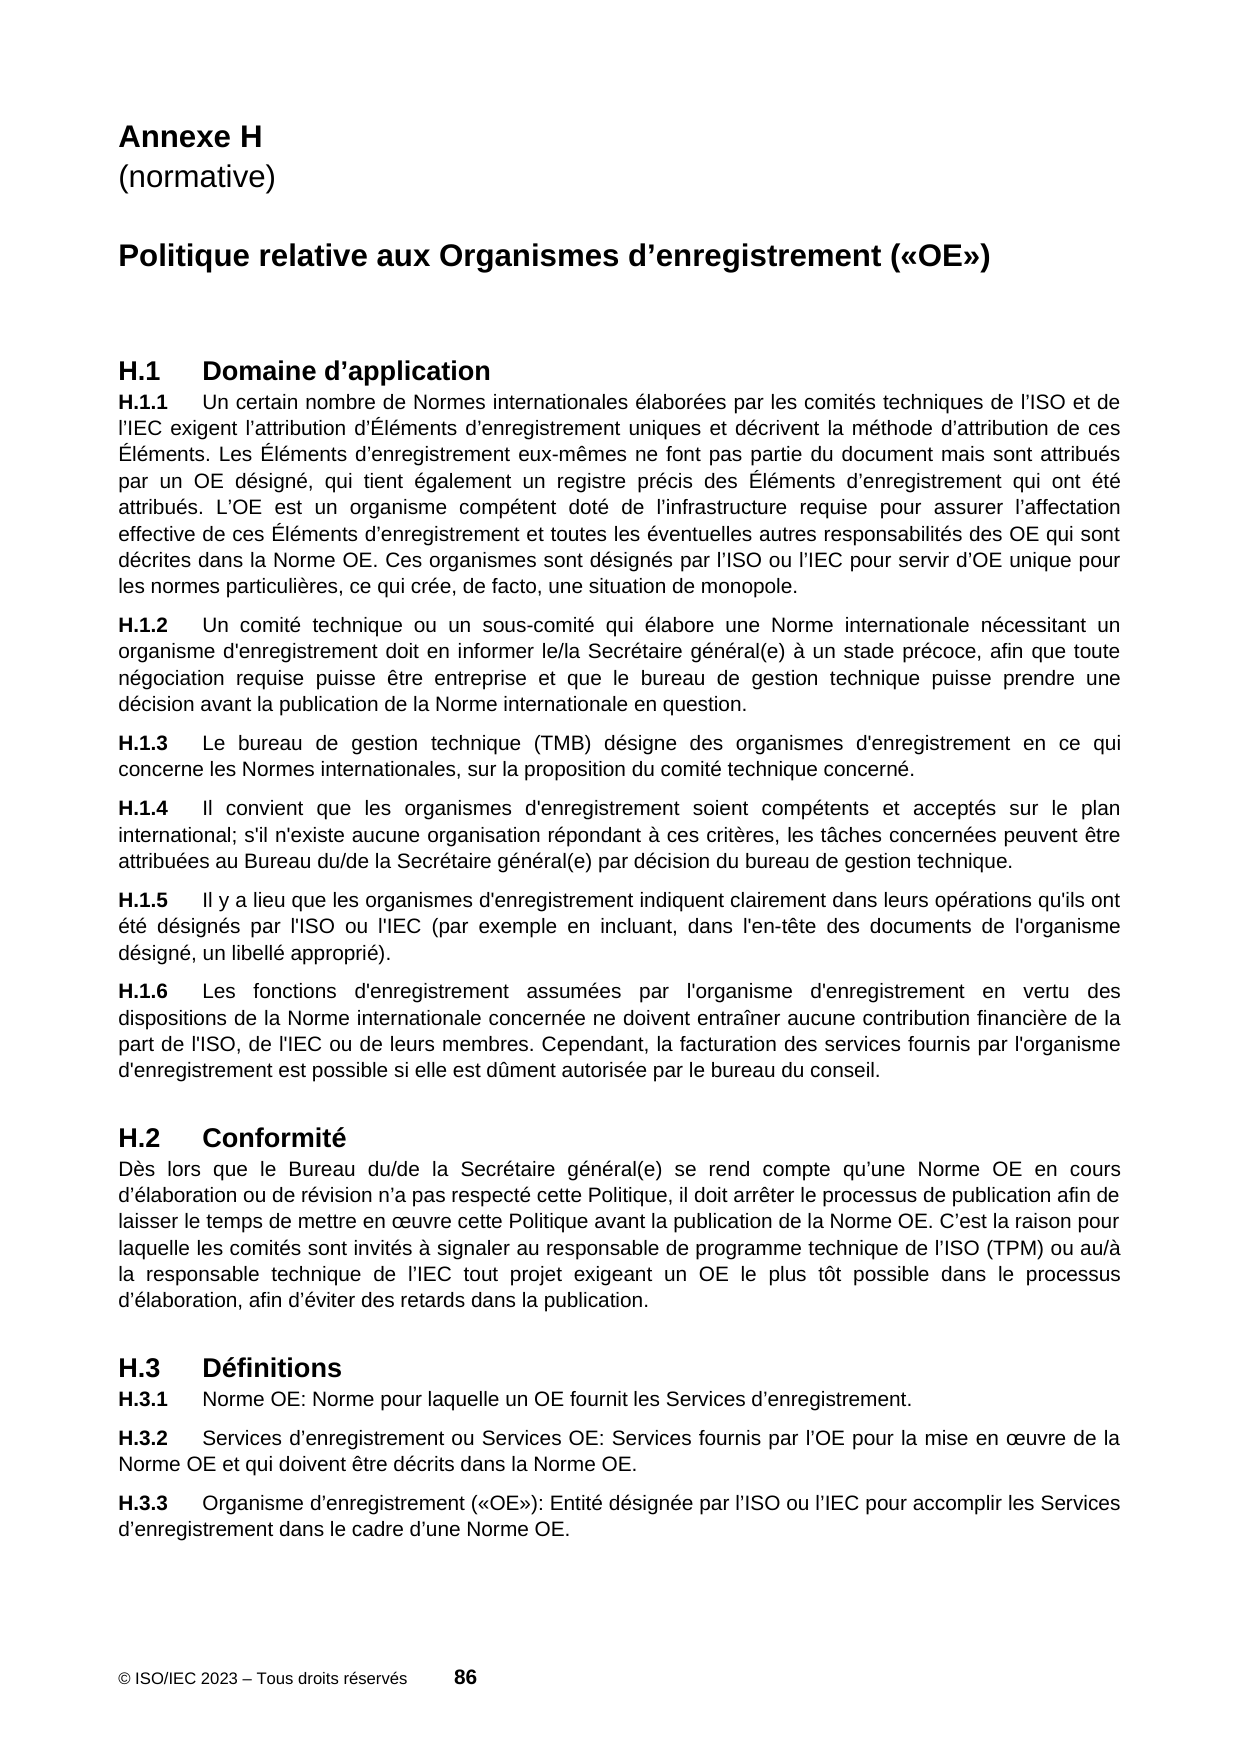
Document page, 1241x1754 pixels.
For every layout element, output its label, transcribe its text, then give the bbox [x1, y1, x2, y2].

text H.3.1 Norme OE: Norme pour laquelle un OE fournit les Services d’enregistrement. [118, 1386, 1122, 1410]
text (normative) Politique relative aux Organismes d’enregistrement («OE») [118, 118, 1122, 272]
text Domaine d’application [118, 355, 1122, 386]
text H.1.2 Un comité technique ou un sous-comité qui élabore une Norme internationale nécessitant un organisme d'enregistrement doit en informer le/la Secrétaire général(e) à un stade précoce, afin que toute négociation requise puisse être entreprise et que le bureau de gestion technique puisse prendre une décision avant la publication de la Norme internationale en question. [118, 613, 1122, 716]
text Dès lors que le Bureau du/de la Secrétaire général(e) se rend compte qu’une Norme OE en cours d’élaboration ou de révision n’a pas respecté cette Politique, il doit arrêter le processus de publication afin de laisser le temps de mettre en œuvre cette Politique avant la publication de la Norme OE. C’est la raison pour laquelle les comités sont invités à signaler au responsable de programme technique de l’ISO (TPM) ou au/à la responsable technique de l’IEC tout projet exigeant un OE le plus tôt possible dans le processus d’élaboration, afin d’éviter des retards dans la publication. [118, 1156, 1122, 1312]
text Conformité [118, 1122, 1122, 1153]
text H.1.1 Un certain nombre de Normes internationales élaborées par les comités techniques de l’ISO et de l’IEC exigent l’attribution d’Éléments d’enregistrement uniques et décrivent la méthode d’attribution de ces Éléments. Les Éléments d’enregistrement eux-mêmes ne font pas partie du document mais sont attribués par un OE désigné, qui tient également un registre précis des Éléments d’enregistrement qui ont été attribués. L’OE est un organisme compétent doté de l’infrastructure requise pour assurer l’affectation effective de ces Éléments d’enregistrement et toutes les éventuelles autres responsabilités des OE qui sont décrites dans la Norme OE. Ces organismes sont désignés par l’ISO ou l’IEC pour servir d’OE unique pour les normes particulières, ce qui crée, de facto, une situation de monopole. [118, 389, 1122, 598]
text H.3.3 Organisme d’enregistrement («OE»): Entité désignée par l’ISO ou l’IEC pour accomplir les Services d’enregistrement dans le cadre d’une Norme OE. [118, 1491, 1122, 1541]
text H.1.6 Les fonctions d'enregistrement assumées par l'organisme d'enregistrement en vertu des dispositions de la Norme internationale concernée ne doivent entraîner aucune contribution financière de la part de l'ISO, de l'IEC ou de leurs membres. Cependant, la facturation des services fournis par l'organisme d'enregistrement est possible si elle est dûment autorisée par le bureau du conseil. [118, 979, 1122, 1082]
text H.3.2 Services d’enregistrement ou Services OE: Services fournis par l’OE pour la mise en œuvre de la Norme OE et qui doivent être décrits dans la Norme OE. [118, 1425, 1122, 1476]
text H.1.5 Il y a lieu que les organismes d'enregistrement indiquent clairement dans leurs opérations qu'ils ont été désignés par l'ISO ou l'IEC (par exemple en incluant, dans l'en-tête des documents de l'organisme désigné, un libellé approprié). [118, 888, 1122, 964]
text H.1.3 Le bureau de gestion technique (TMB) désigne des organismes d'enregistrement en ce qui concerne les Normes internationales, sur la proposition du comité technique concerné. [118, 731, 1122, 781]
text Définitions [118, 1352, 1122, 1383]
text H.1.4 Il convient que les organismes d'enregistrement soient compétents et acceptés sur le plan international; s'il n'existe aucune organisation répondant à ces critères, les tâches concernées peuvent être attribuées au Bureau du/de la Secrétaire général(e) par décision du bureau de gestion technique. [118, 796, 1122, 873]
